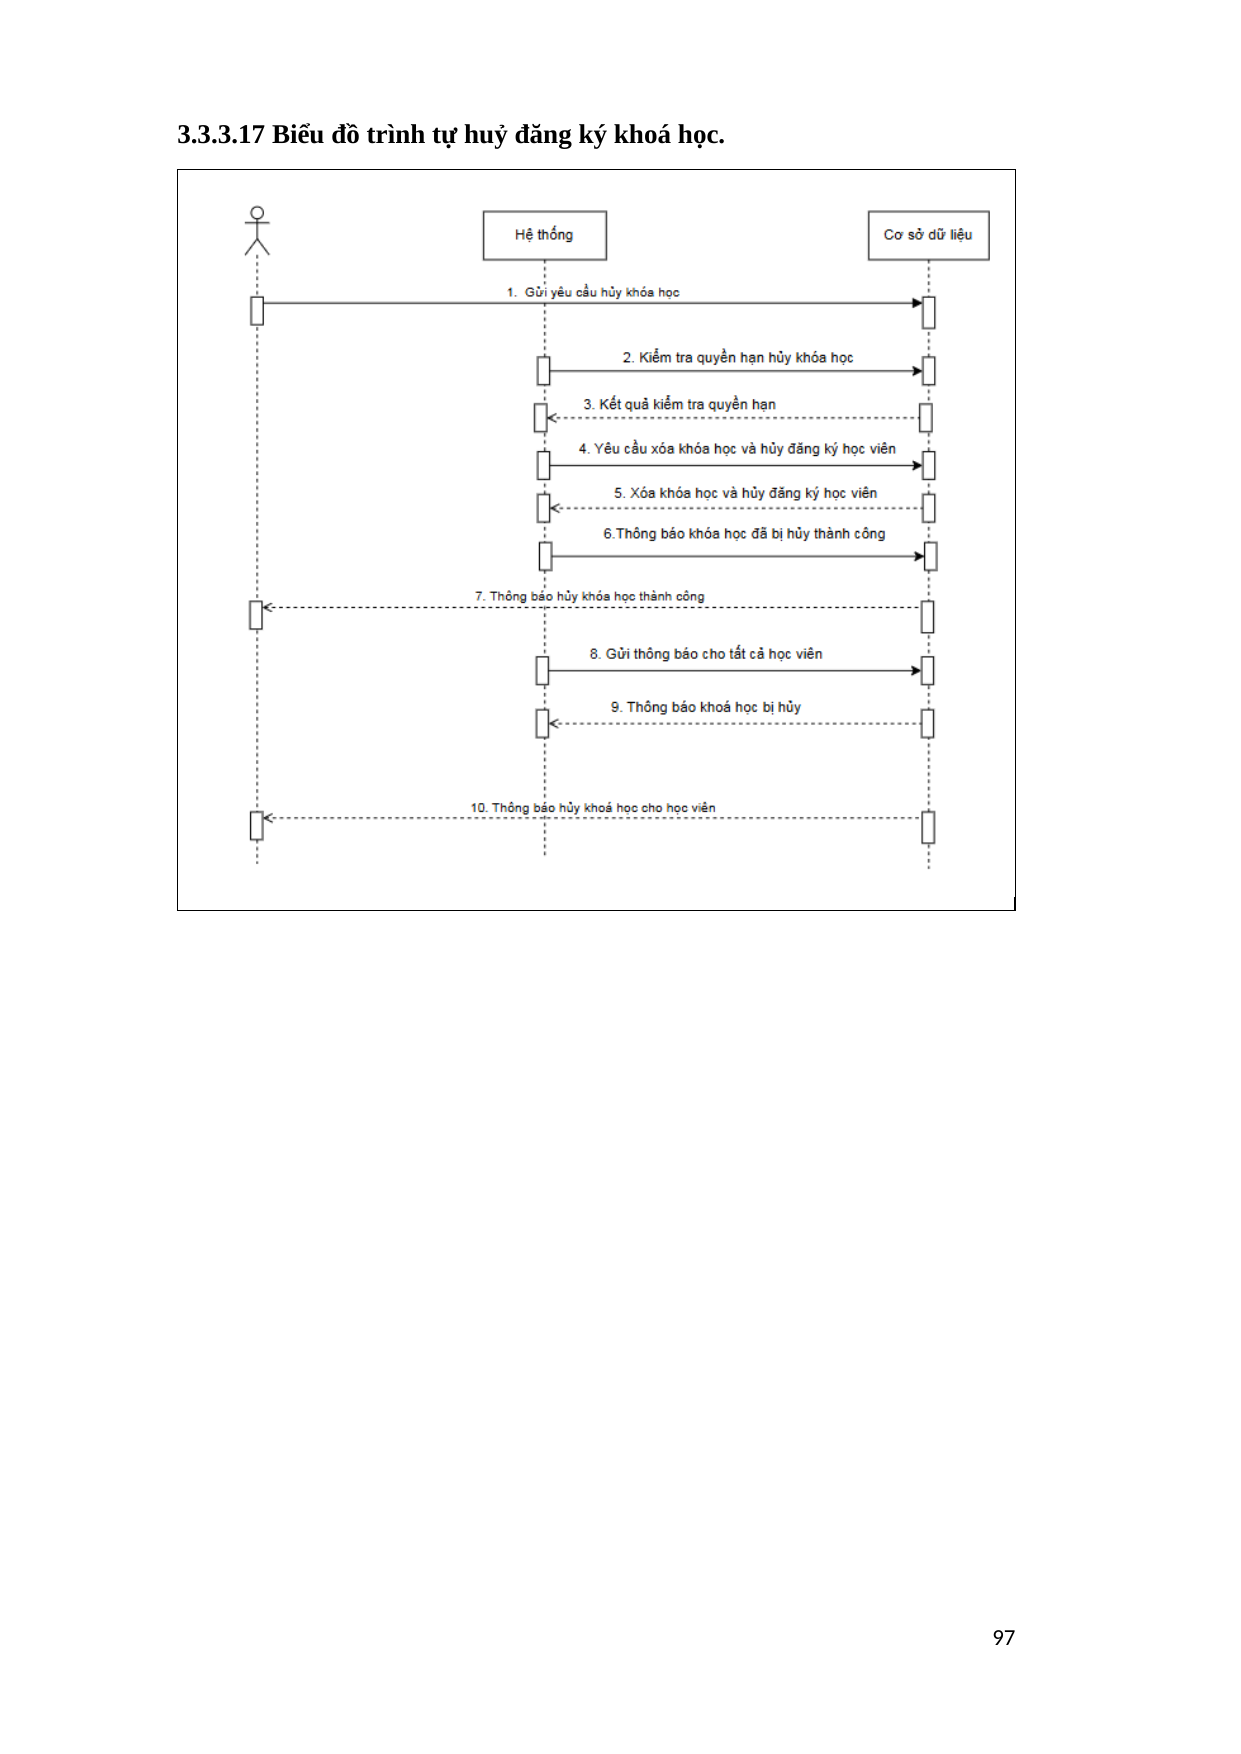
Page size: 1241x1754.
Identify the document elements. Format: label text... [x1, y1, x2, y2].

subtitle 3.3.3.17 Biểu đồ trình tự huỷ đăng ký khoá học. [177, 118, 1015, 150]
picture [188, 170, 1015, 897]
table_header [178, 170, 1014, 909]
